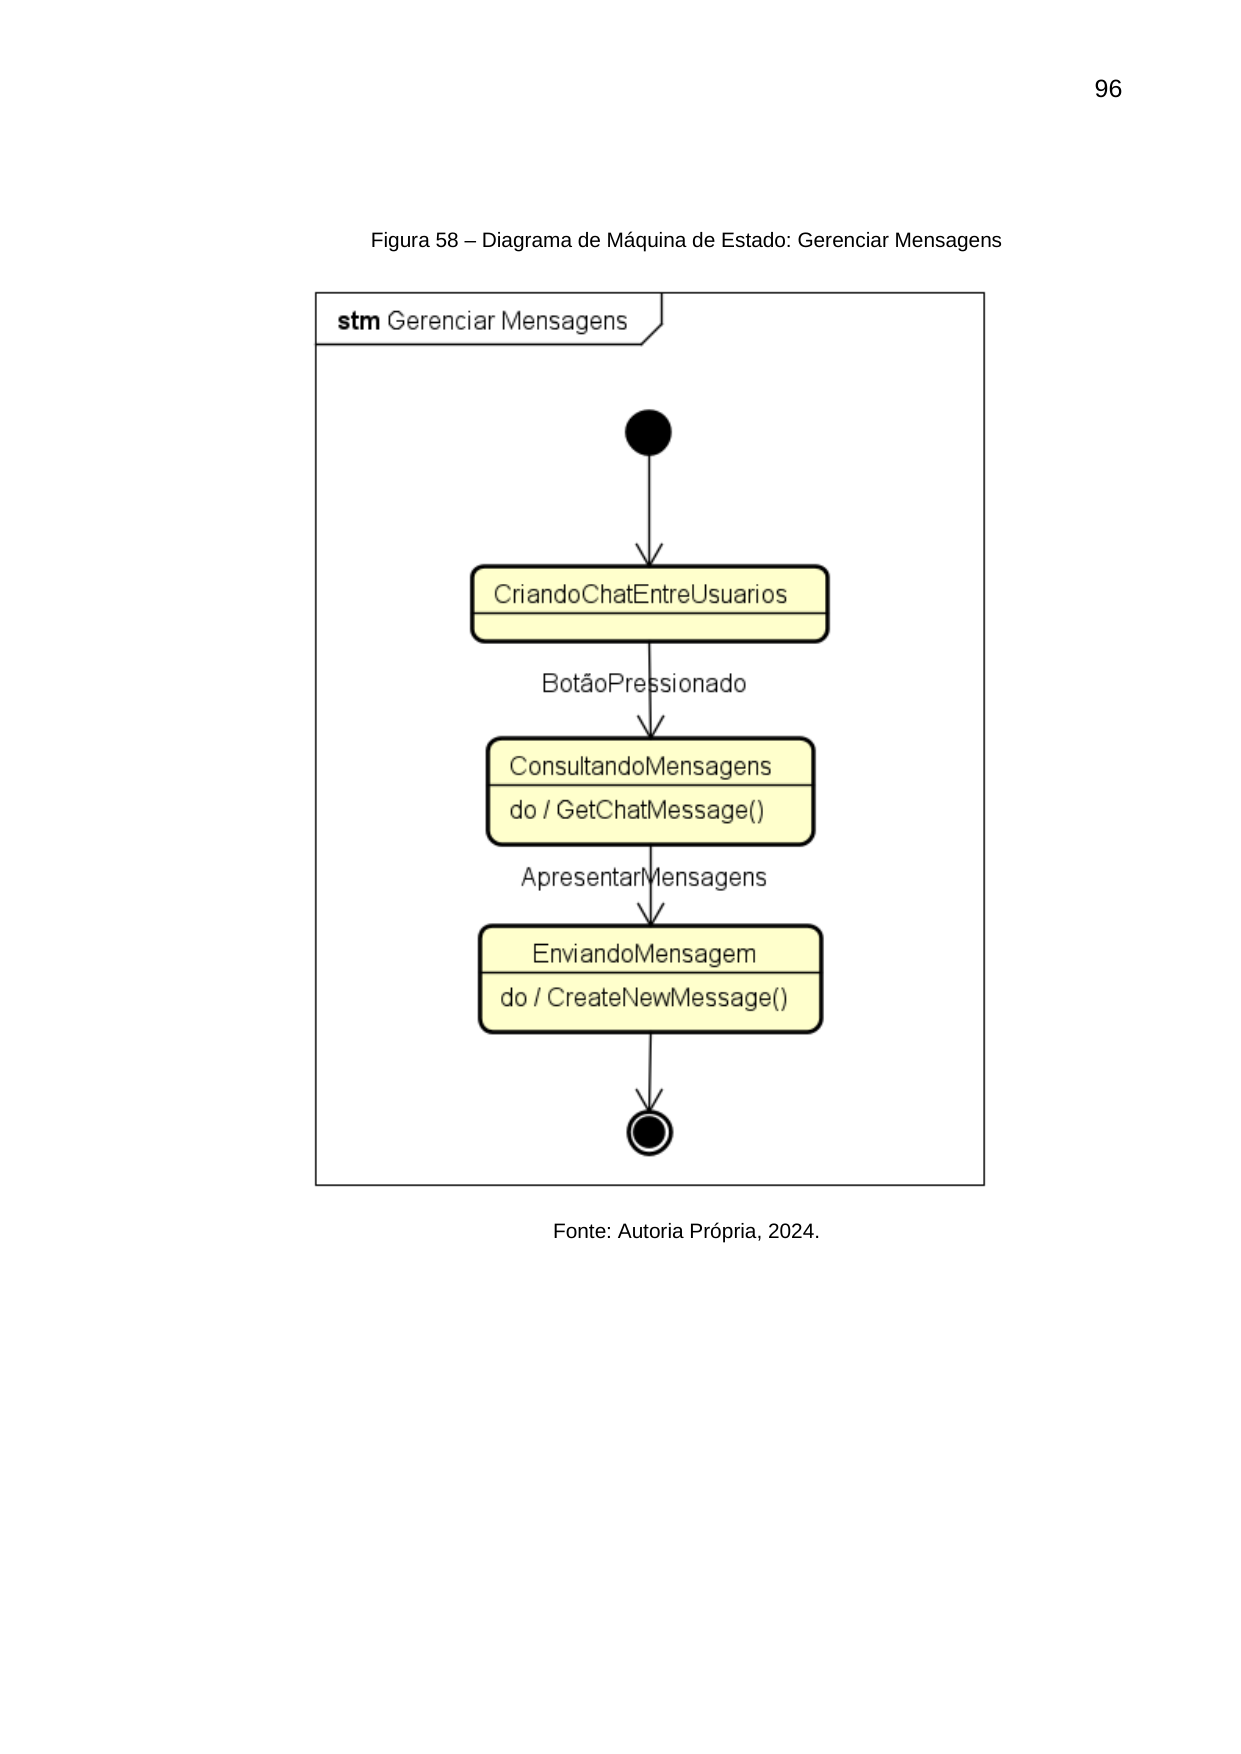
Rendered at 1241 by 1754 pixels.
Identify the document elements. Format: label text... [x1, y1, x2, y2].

picture [295, 272, 1004, 1205]
text Figura 58 – Diagrama de Máquina de Estado: Gerenciar Mensagens [177, 227, 1122, 251]
text Fonte: Autoria Própria, 2024. [177, 1219, 1122, 1243]
